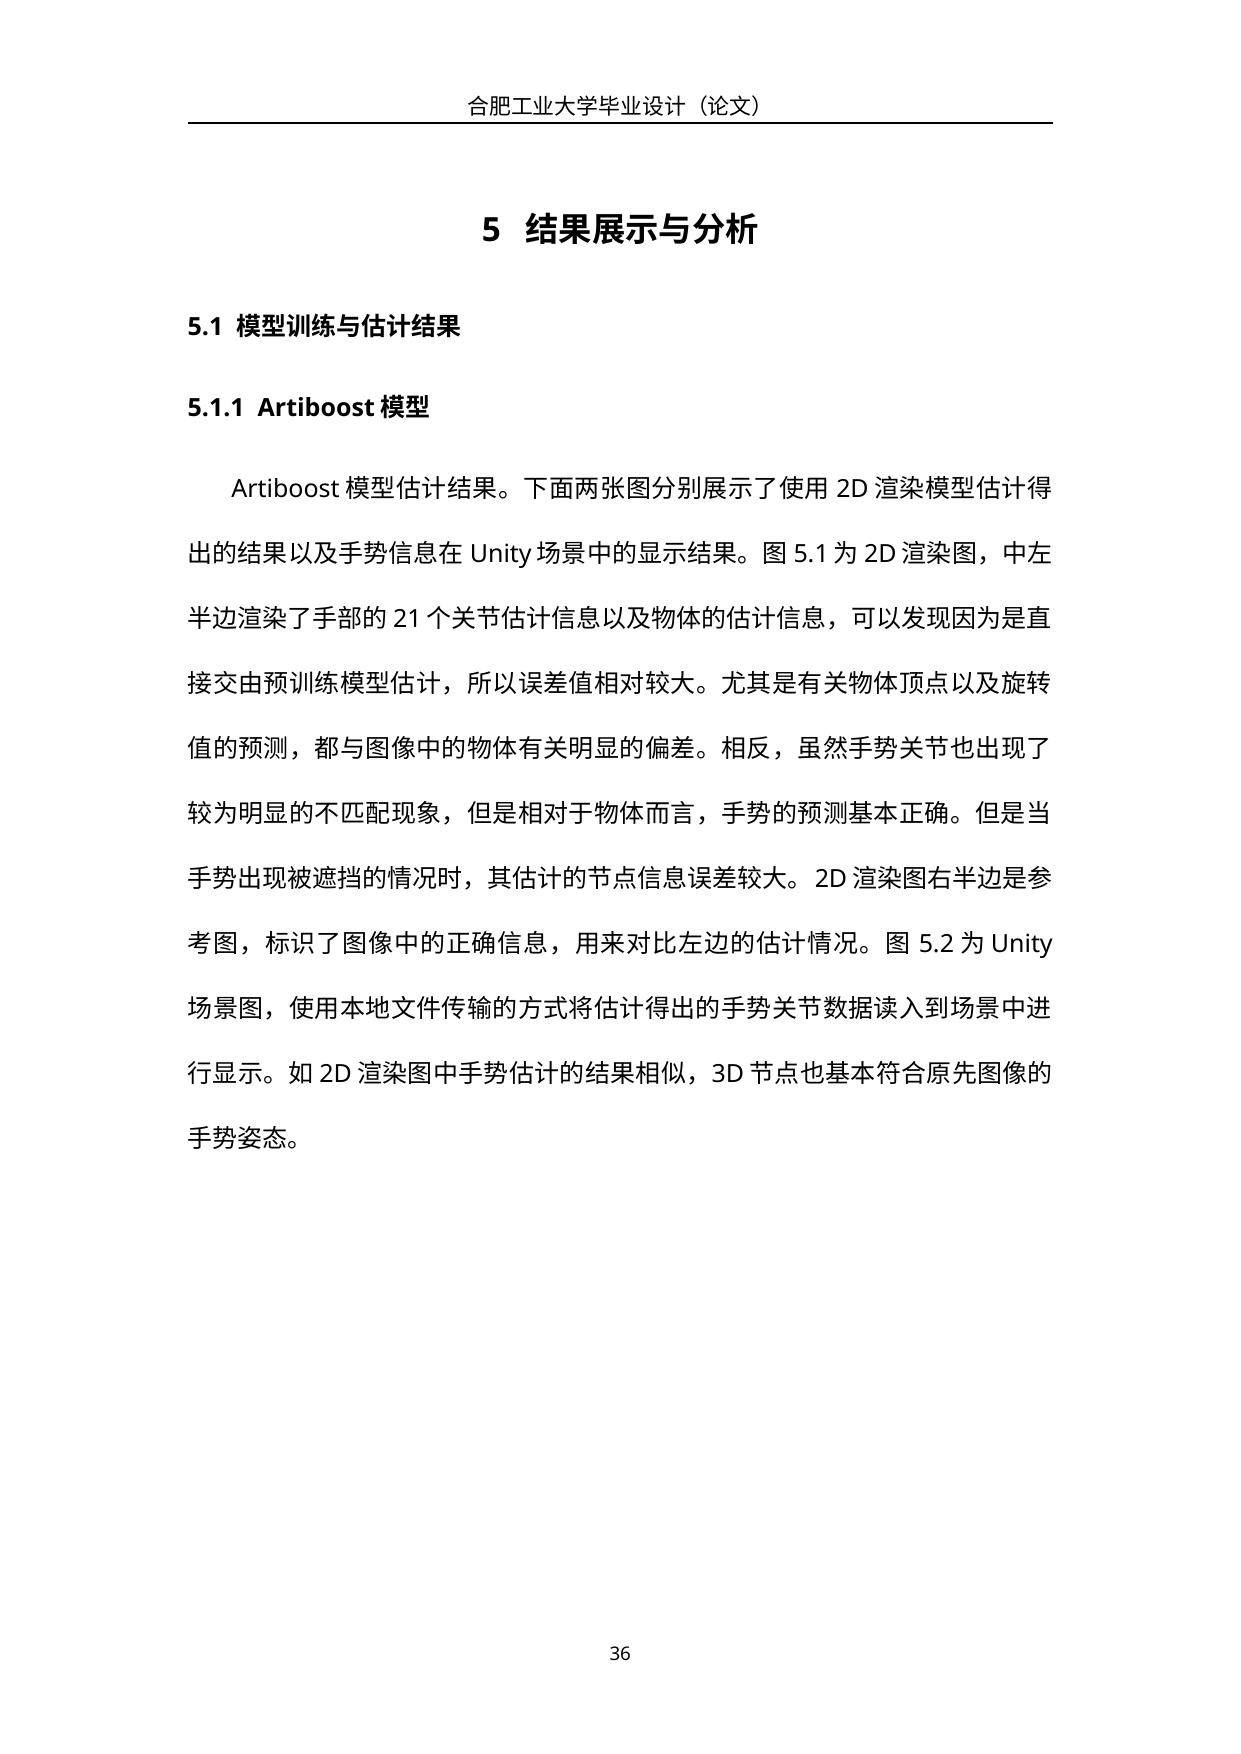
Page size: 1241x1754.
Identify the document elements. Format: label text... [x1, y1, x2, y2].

subtitle 结果展示与分析 [187, 194, 1053, 259]
text Artiboost模型估计结果。下面两张图分别展示了使用2D渲染模型估计得出的结果以及手势信息在Unity场景中的显示结果。图5.1为2D渲染图，中左半边渲染了手部的21个关节估计信息以及物体的估计信息，可以发现因为是直接交由预训练模型估计，所以误差值相对较大。尤其是有关物体顶点以及旋转值的预测，都与图像中的物体有关明显的偏差。相反，虽然手势关节也出现了较为明显的不匹配现象，但是相对于物体而言，手势的预测基本正确。但是当手势出现被遮挡的情况时，其估计的节点信息误差较大。2D渲染图右半边是参考图，标识了图像中的正确信息，用来对比左边的估计情况。图5.2为Unity场景图，使用本地文件传输的方式将估计得出的手势关节数据读入到场景中进行显示。如2D渲染图中手势估计的结果相似，3D节点也基本符合原先图像的手势姿态。 [187, 454, 1053, 1169]
subtitle 5.1 模型训练与估计结果 [187, 292, 1053, 357]
subtitle 5.1.1 Artiboost模型 [187, 373, 1053, 438]
